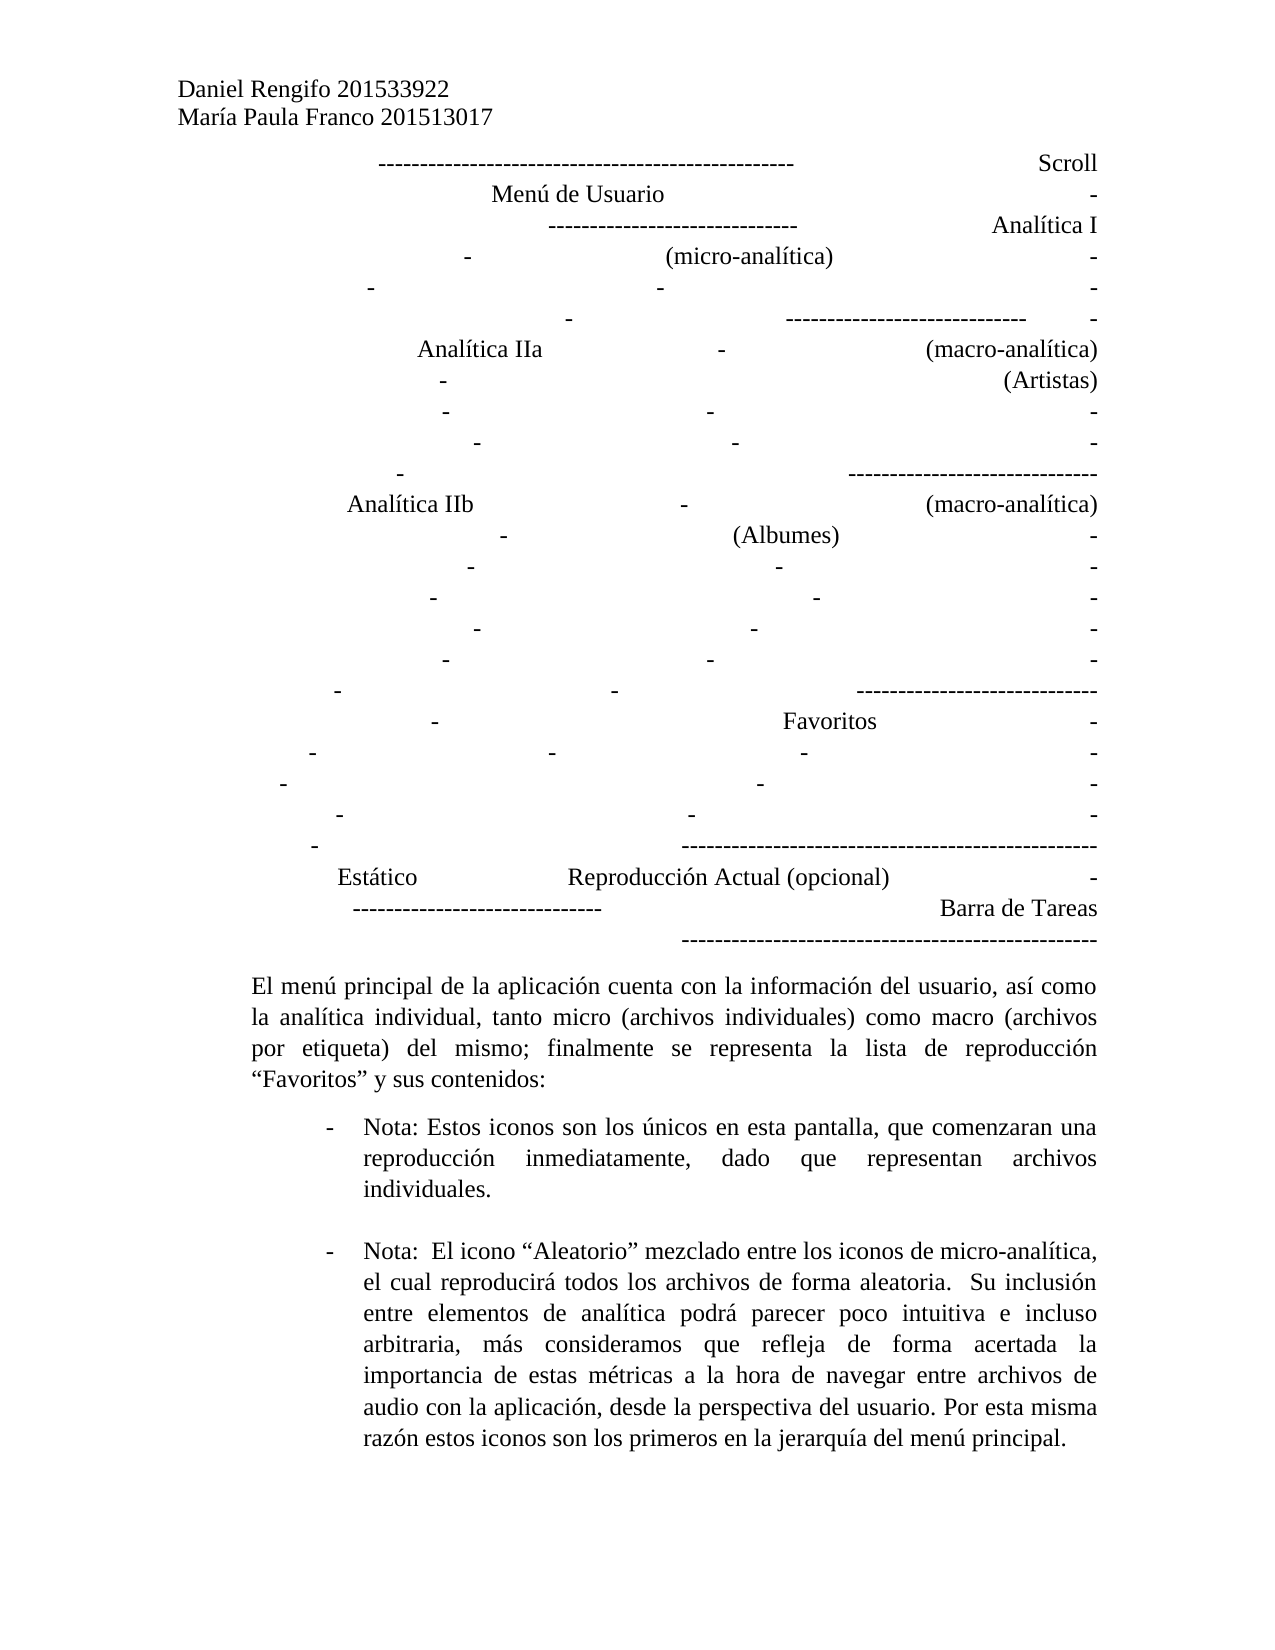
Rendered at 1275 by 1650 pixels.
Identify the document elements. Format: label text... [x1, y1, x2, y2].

text El menú principal de la aplicación cuenta con la información del usuario, así como la analítica individual, tanto micro (archivos individuales) como macro (archivos por etiqueta) del mismo; finalmente se representa la lista de reproducción “Favoritos” y sus contenidos: [251, 971, 1098, 1093]
list Nota: El icono “Aleatorio” mezclado entre los iconos de micro-analítica, el cual reproducirá todos los archivos de forma aleatoria. Su inclusión entre elementos de analítica podrá parecer poco intuitiva e incluso arbitraria, más consideramos que refleja de forma acertada la importancia de estas métricas a la hora de navegar entre archivos de audio con la aplicación, desde la perspectiva del usuario. Por esta misma razón estos iconos son los primeros en la jerarquía del menú principal. [326, 1236, 1098, 1451]
list Nota: Estos iconos son los únicos en esta pantalla, que comenzaran una reproducción inmediatamente, dado que representan archivos individuales. [326, 1112, 1098, 1203]
text -------------------- ----------------------------- Estático Barra de Búsqueda I -------------------------------------------------- Scroll Menú de Usuario - ------------------------------ Analítica I - (micro-analítica) - - - - - ----------------------------- - Analítica IIa - (macro-analítica) - (Artistas) - - - - - - - ------------------------------ Analítica IIb - (macro-analítica) - (Albumes) - - - - - - - - - - - - - - - ----------------------------- - Favoritos - - - - - - - - - - - - -------------------------------------------------- Estático Reproducción Actual (opcional) - ------------------------------ Barra de Tareas -------------------------------------------------- [252, 148, 1098, 952]
